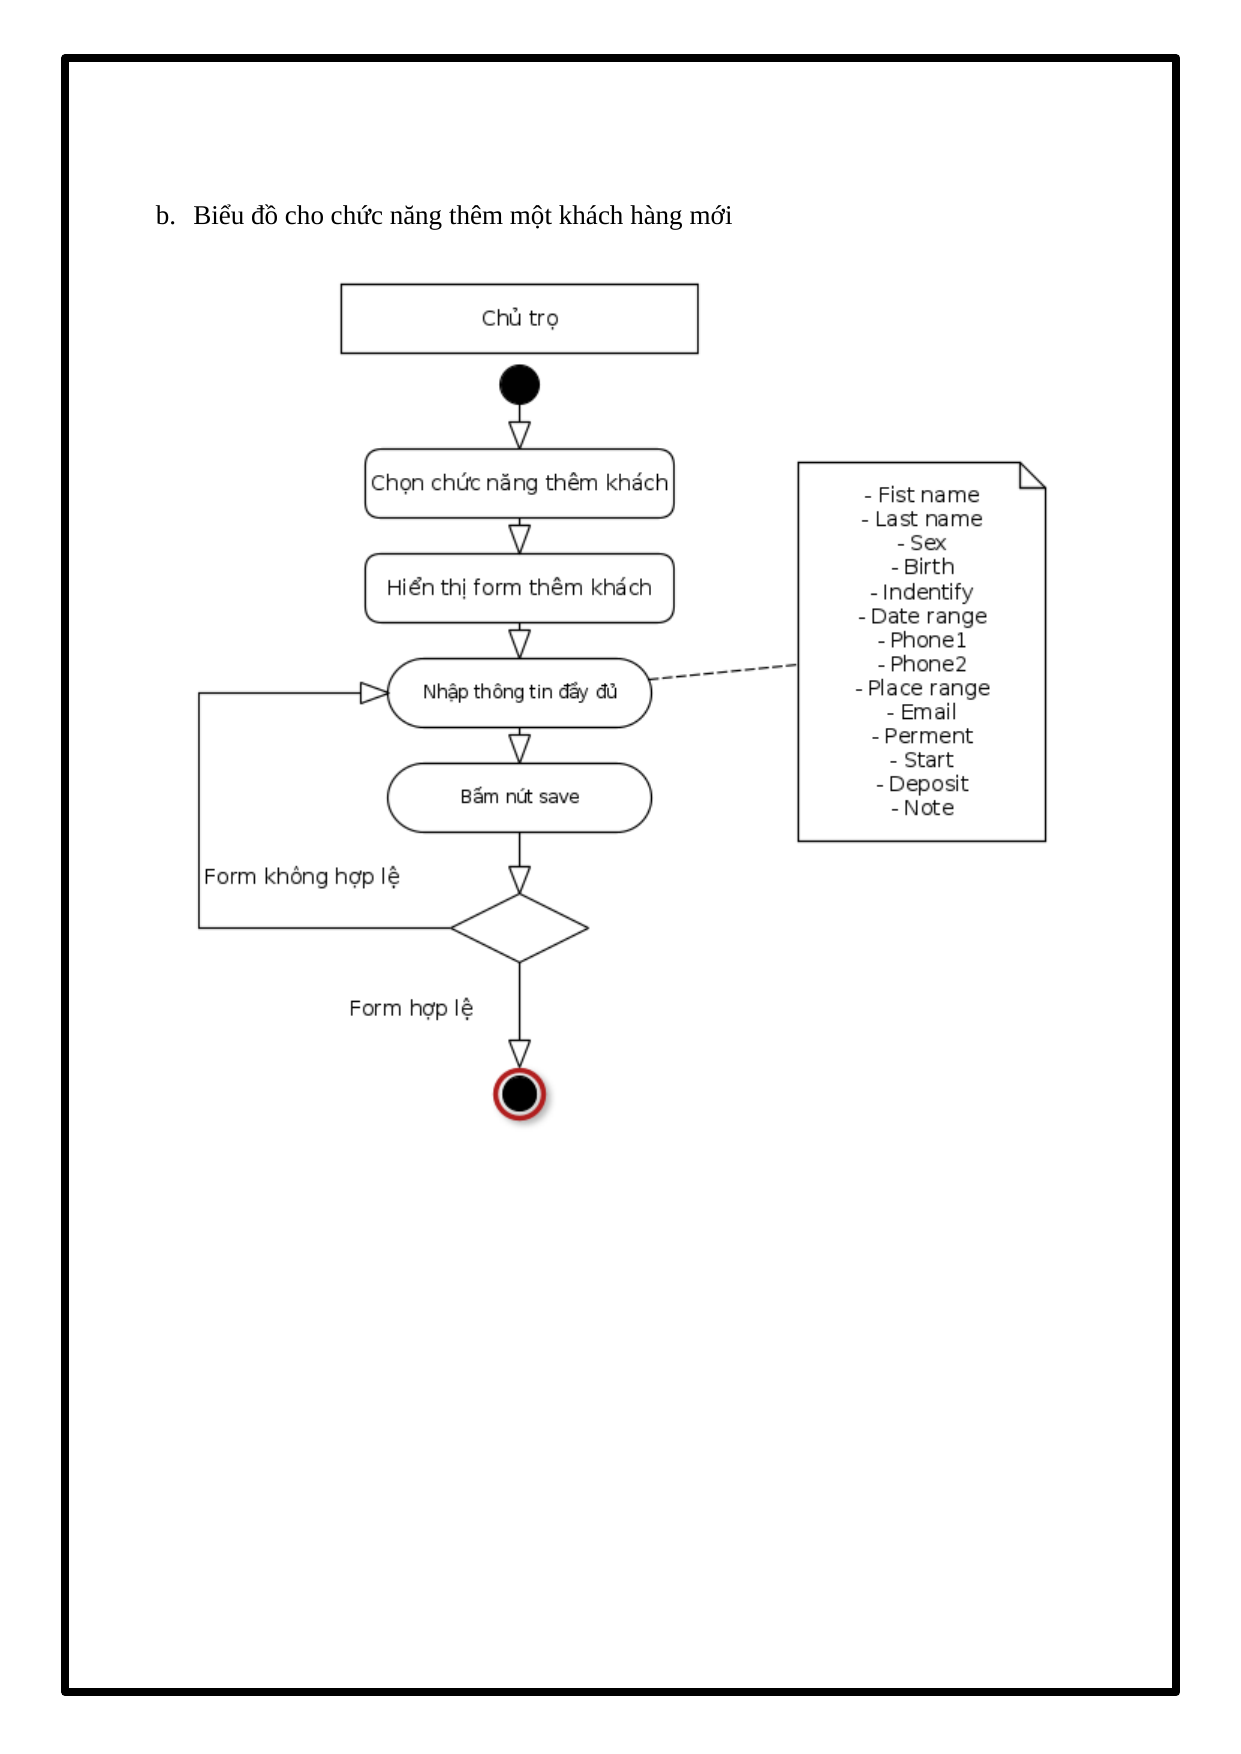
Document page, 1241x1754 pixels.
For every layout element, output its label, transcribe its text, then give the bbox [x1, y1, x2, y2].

list b. Biểu đồ cho chức năng thêm một khách hàng mới [156, 199, 1122, 231]
picture [165, 230, 1123, 1212]
